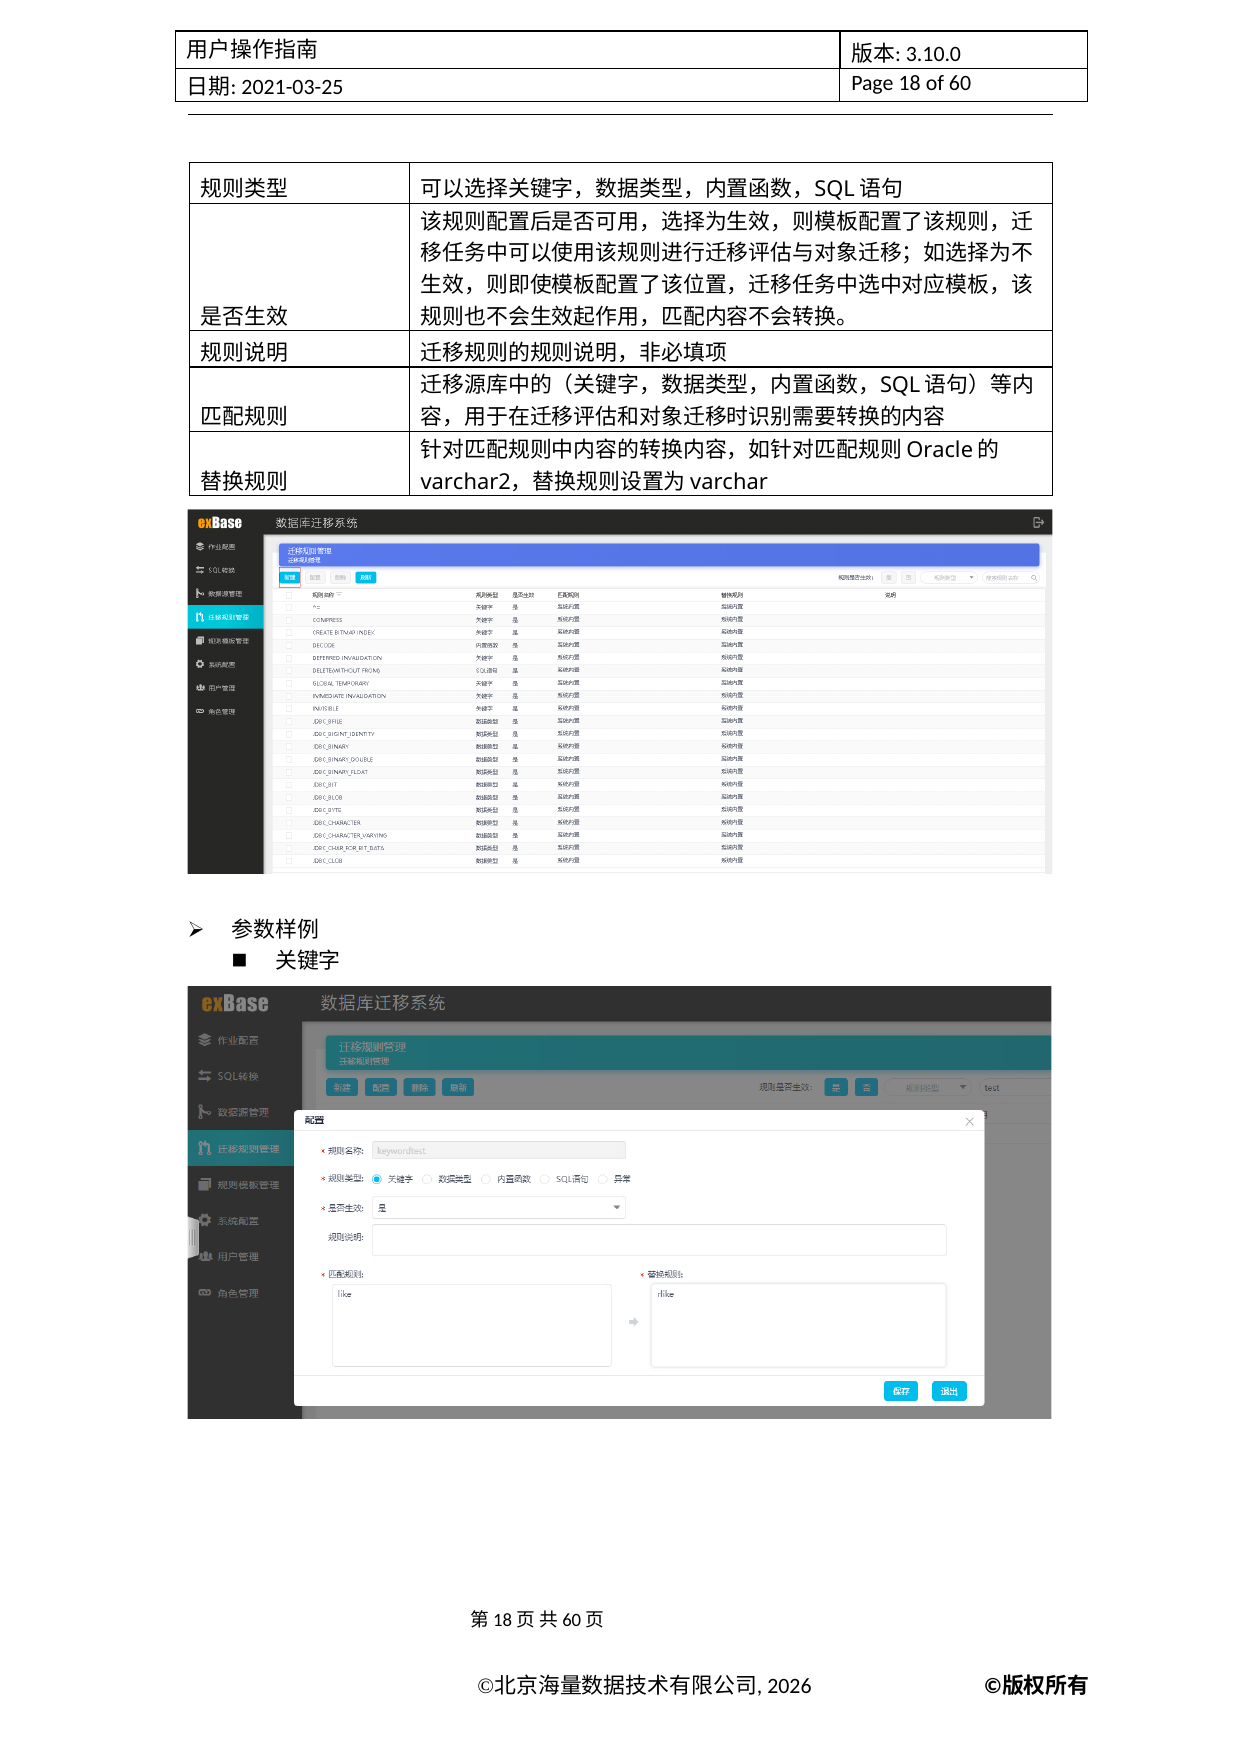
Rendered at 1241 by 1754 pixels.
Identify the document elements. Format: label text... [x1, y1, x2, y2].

picture [187, 986, 1052, 1419]
table_cell 迁移源库中的（关键字，数据类型，内置函数，SQL语句）等内容，用于在迁移评估和对象迁移时识别需要转换的内容 [410, 368, 1052, 431]
table_cell 规则说明 [190, 331, 409, 366]
table_cell 迁移规则的规则说明，非必填项 [410, 331, 1052, 366]
table_cell 该规则配置后是否可用，选择为生效，则模板配置了该规则，迁移任务中可以使用该规则进行迁移评估与对象迁移；如选择为不生效，则即使模板配置了该位置，迁移任务中选中对应模板，该规则也不会生效起作用，匹配内容不会转换。 [410, 204, 1052, 330]
table_cell 规则类型 [190, 163, 409, 203]
list 关键字 [231, 943, 1053, 975]
table_cell 匹配规则 [190, 368, 409, 431]
table_cell 替换规则 [190, 432, 409, 495]
picture [187, 509, 1053, 874]
table_cell 是否生效 [190, 204, 409, 330]
table_cell 针对匹配规则中内容的转换内容，如针对匹配规则Oracle的varchar2，替换规则设置为varchar [410, 432, 1052, 495]
table_cell 可以选择关键字，数据类型，内置函数，SQL语句 [410, 163, 1052, 203]
list 参数样例 [187, 912, 1053, 943]
